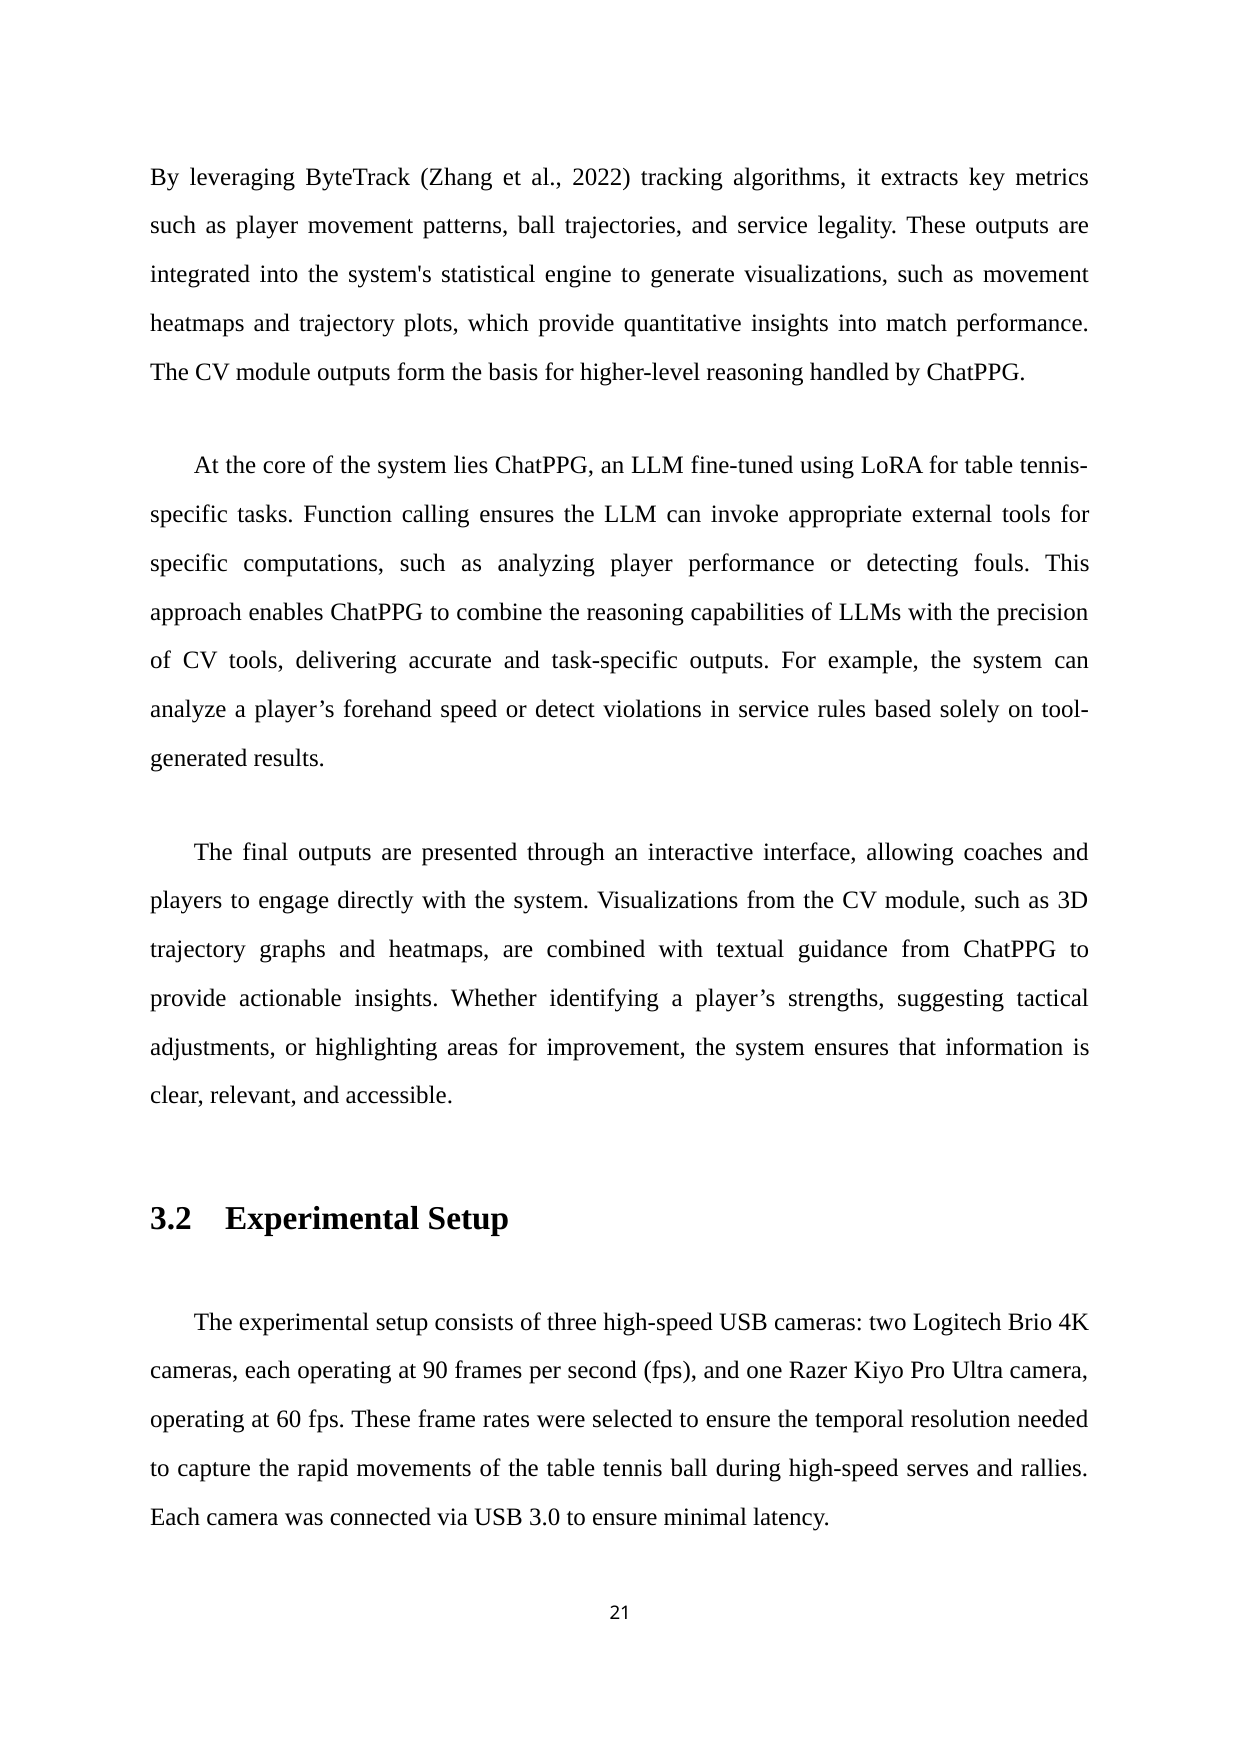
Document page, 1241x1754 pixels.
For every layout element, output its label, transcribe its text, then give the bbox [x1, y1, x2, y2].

text The final outputs are presented through an interactive interface, allowing coaches and players to engage directly with the system. Visualizations from the CV module, such as 3D trajectory graphs and heatmaps, are combined with textual guidance from ChatPPG to provide actionable insights. Whether identifying a player’s strengths, suggesting tactical adjustments, or highlighting areas for improvement, the system ensures that information is clear, relevant, and accessible. [150, 835, 1090, 1111]
subtitle Experimental Setup [150, 1185, 1090, 1250]
text The experimental setup consists of three high-speed USB cameras: two Logitech Brio 4K cameras, each operating at 90 frames per second (fps), and one Razer Kiyo Pro Ultra camera, operating at 60 fps. These frame rates were selected to ensure the temporal resolution needed to capture the rapid movements of the table tennis ball during high-speed serves and rallies. Each camera was connected via USB 3.0 to ensure minimal latency. [150, 1305, 1090, 1532]
text At the core of the system lies ChatPPG, an LLM fine-tuned using LoRA for table tennis-specific tasks. Function calling ensures the LLM can invoke appropriate external tools for specific computations, such as analyzing player performance or detecting fouls. This approach enables ChatPPG to combine the reasoning capabilities of LLMs with the precision of CV tools, delivering accurate and task-specific outputs. For example, the system can analyze a player’s forehand speed or detect violations in service rules based solely on tool-generated results. [150, 448, 1090, 773]
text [150, 160, 1090, 387]
